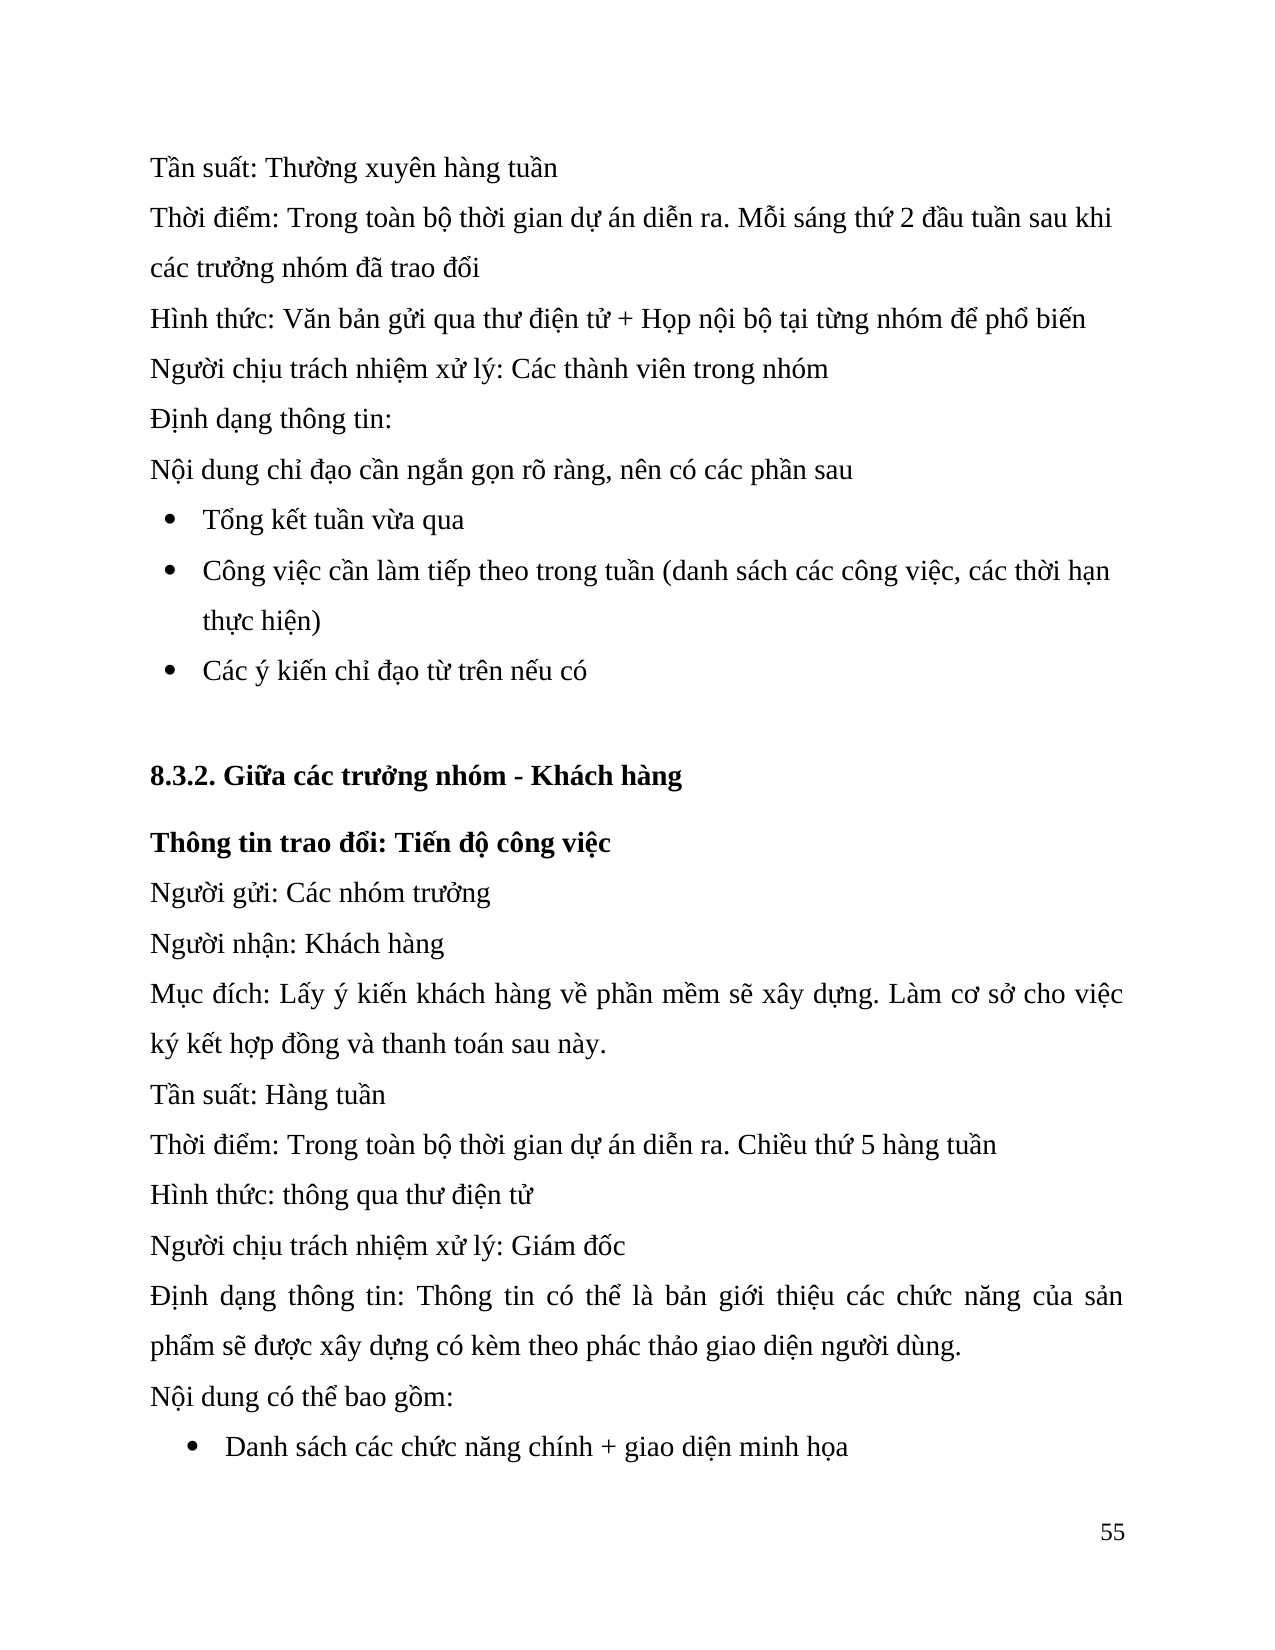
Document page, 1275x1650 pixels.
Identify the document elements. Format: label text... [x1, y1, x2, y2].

text Mục đích: Lấy ý kiến khách hàng về phần mềm sẽ xây dựng. Làm cơ sở cho việc ký kết hợp đồng và thanh toán sau này. [150, 976, 1125, 1060]
text Định dạng thông tin: Thông tin có thể là bản giới thiệu các chức năng của sản phẩm sẽ được xây dựng có kèm theo phác thảo giao diện người dùng. [150, 1278, 1125, 1362]
text Hình thức: thông qua thư điện tử [150, 1177, 1125, 1211]
text Hình thức: Văn bản gửi qua thư điện tử + Họp nội bộ tại từng nhóm để phổ biến [150, 301, 1125, 334]
list Tổng kết tuần vừa qua [165, 502, 1125, 536]
text Tần suất: Thường xuyên hàng tuần [150, 150, 1125, 183]
text Thông tin trao đổi: Tiến độ công việc [150, 825, 1125, 859]
list Công việc cần làm tiếp theo trong tuần (danh sách các công việc, các thời hạn thực hiện) [165, 553, 1125, 637]
text Nội dung chỉ đạo cần ngắn gọn rõ ràng, nên có các phần sau [150, 452, 1125, 485]
list Danh sách các chức năng chính + giao diện minh họa [187, 1429, 1125, 1463]
text Người chịu trách nhiệm xử lý: Giám đốc [150, 1228, 1125, 1261]
text Thời điểm: Trong toàn bộ thời gian dự án diễn ra. Mỗi sáng thứ 2 đầu tuần sau khi các trưởng nhóm đã trao đổi [150, 200, 1125, 284]
text Người chịu trách nhiệm xử lý: Các thành viên trong nhóm Định dạng thông tin: [150, 351, 835, 435]
text Người nhận: Khách hàng [150, 926, 1125, 959]
text Tần suất: Hàng tuần [150, 1077, 1125, 1110]
subtitle 8.3.2. Giữa các trưởng nhóm - Khách hàng [150, 758, 1125, 792]
text Thời điểm: Trong toàn bộ thời gian dự án diễn ra. Chiều thứ 5 hàng tuần [150, 1127, 1125, 1161]
text Nội dung có thể bao gồm: [150, 1379, 1125, 1412]
list Các ý kiến chỉ đạo từ trên nếu có [165, 653, 1125, 687]
text Người gửi: Các nhóm trưởng [150, 876, 1125, 909]
